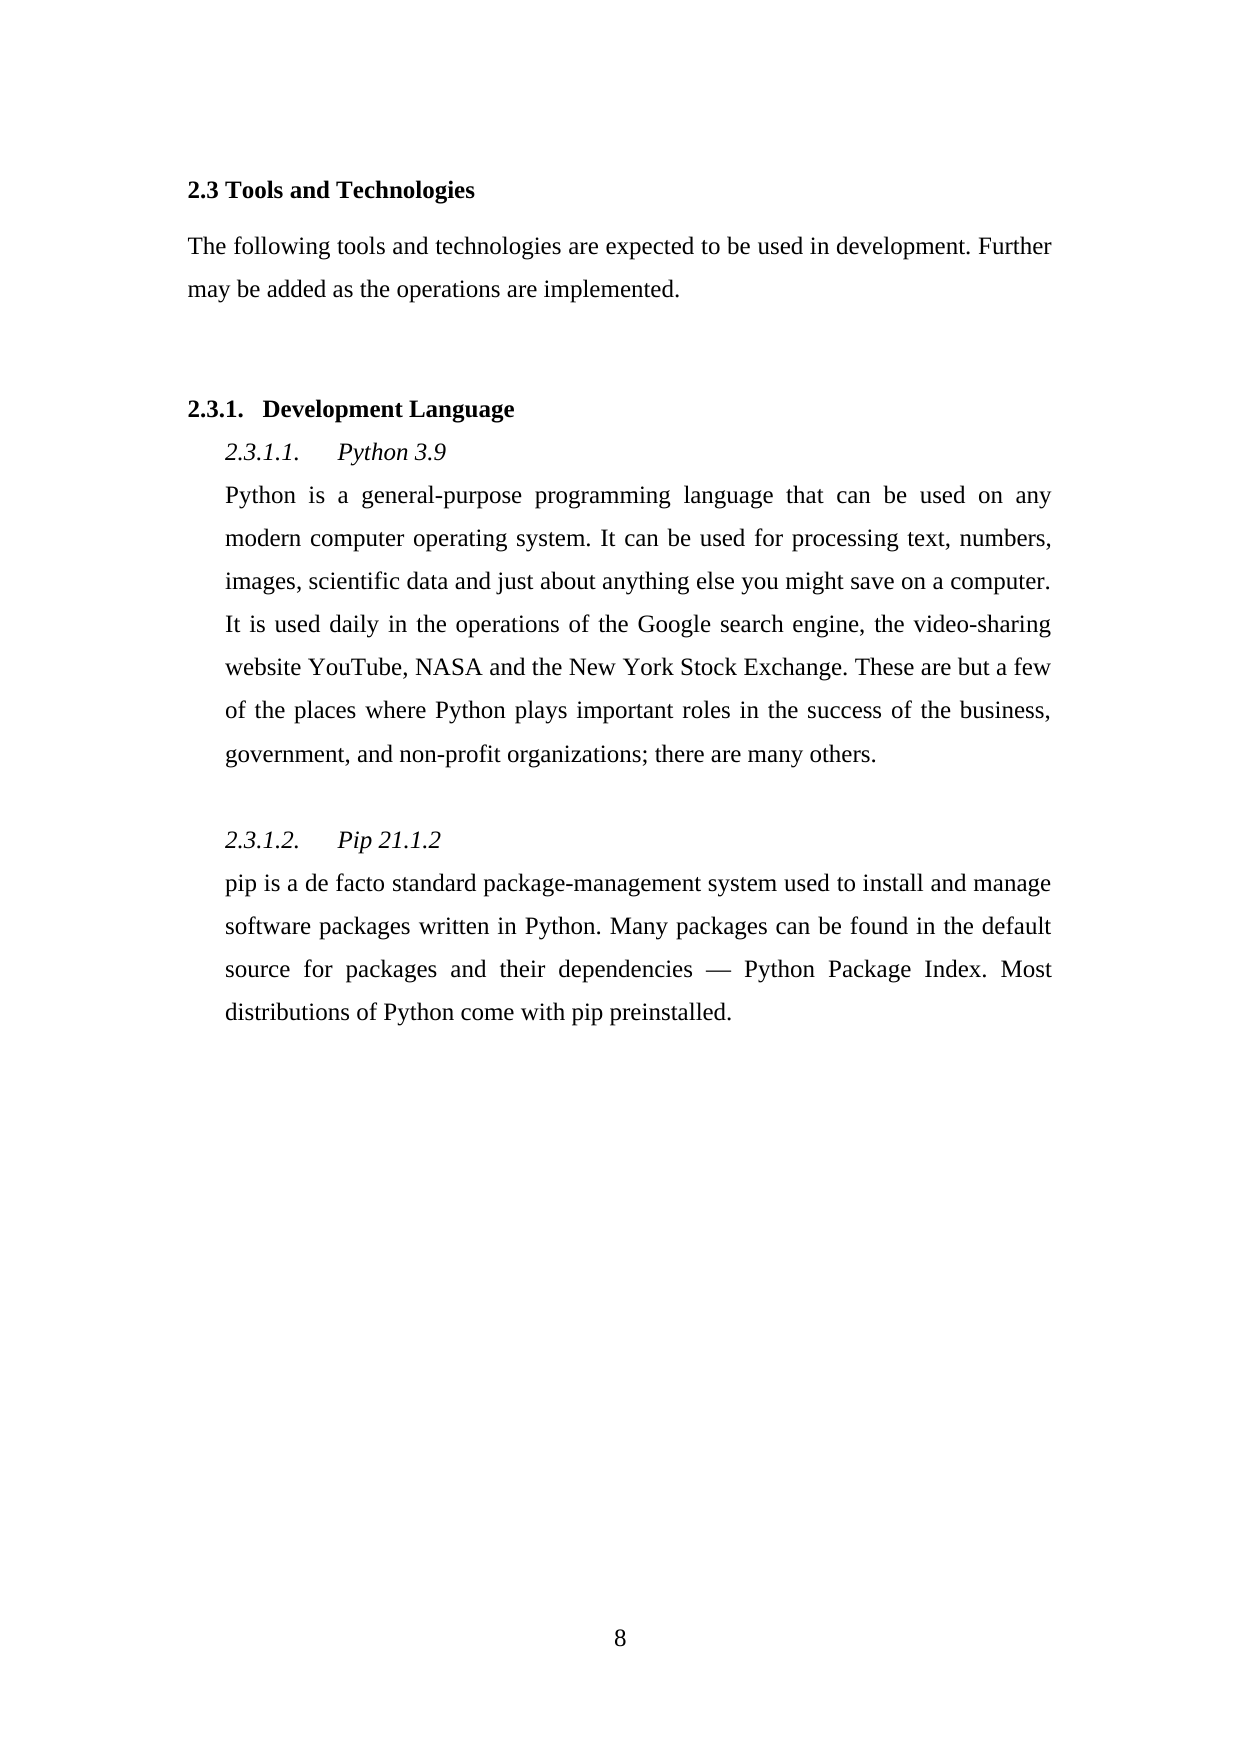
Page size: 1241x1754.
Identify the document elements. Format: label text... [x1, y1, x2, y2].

list Python 3.9 [225, 437, 1053, 466]
list Development Language [187, 394, 1053, 422]
subtitle 2.3 Tools and Technologies [187, 175, 1053, 204]
list Pip 21.1.2 [225, 825, 1053, 854]
list Python is a general-purpose programming language that can be used on any modern computer operating system. It can be used for processing text, numbers, images, scientific data and just about anything else you might save on a computer. It is used daily in the operations of the Google search engine, the video-sharing website YouTube, NASA and the New York Stock Exchange. These are but a few of the places where Python plays important roles in the success of the business, government, and non-profit organizations; there are many others. [225, 480, 1053, 767]
text pip is a de facto standard package-management system used to install and manage software packages written in Python. Many packages can be found in the default source for packages and their dependencies — Python Package Index. Most distributions of Python come with pip preinstalled. [225, 868, 1053, 1026]
text The following tools and technologies are expected to be used in development. Further may be added as the operations are implemented. [187, 231, 1053, 303]
